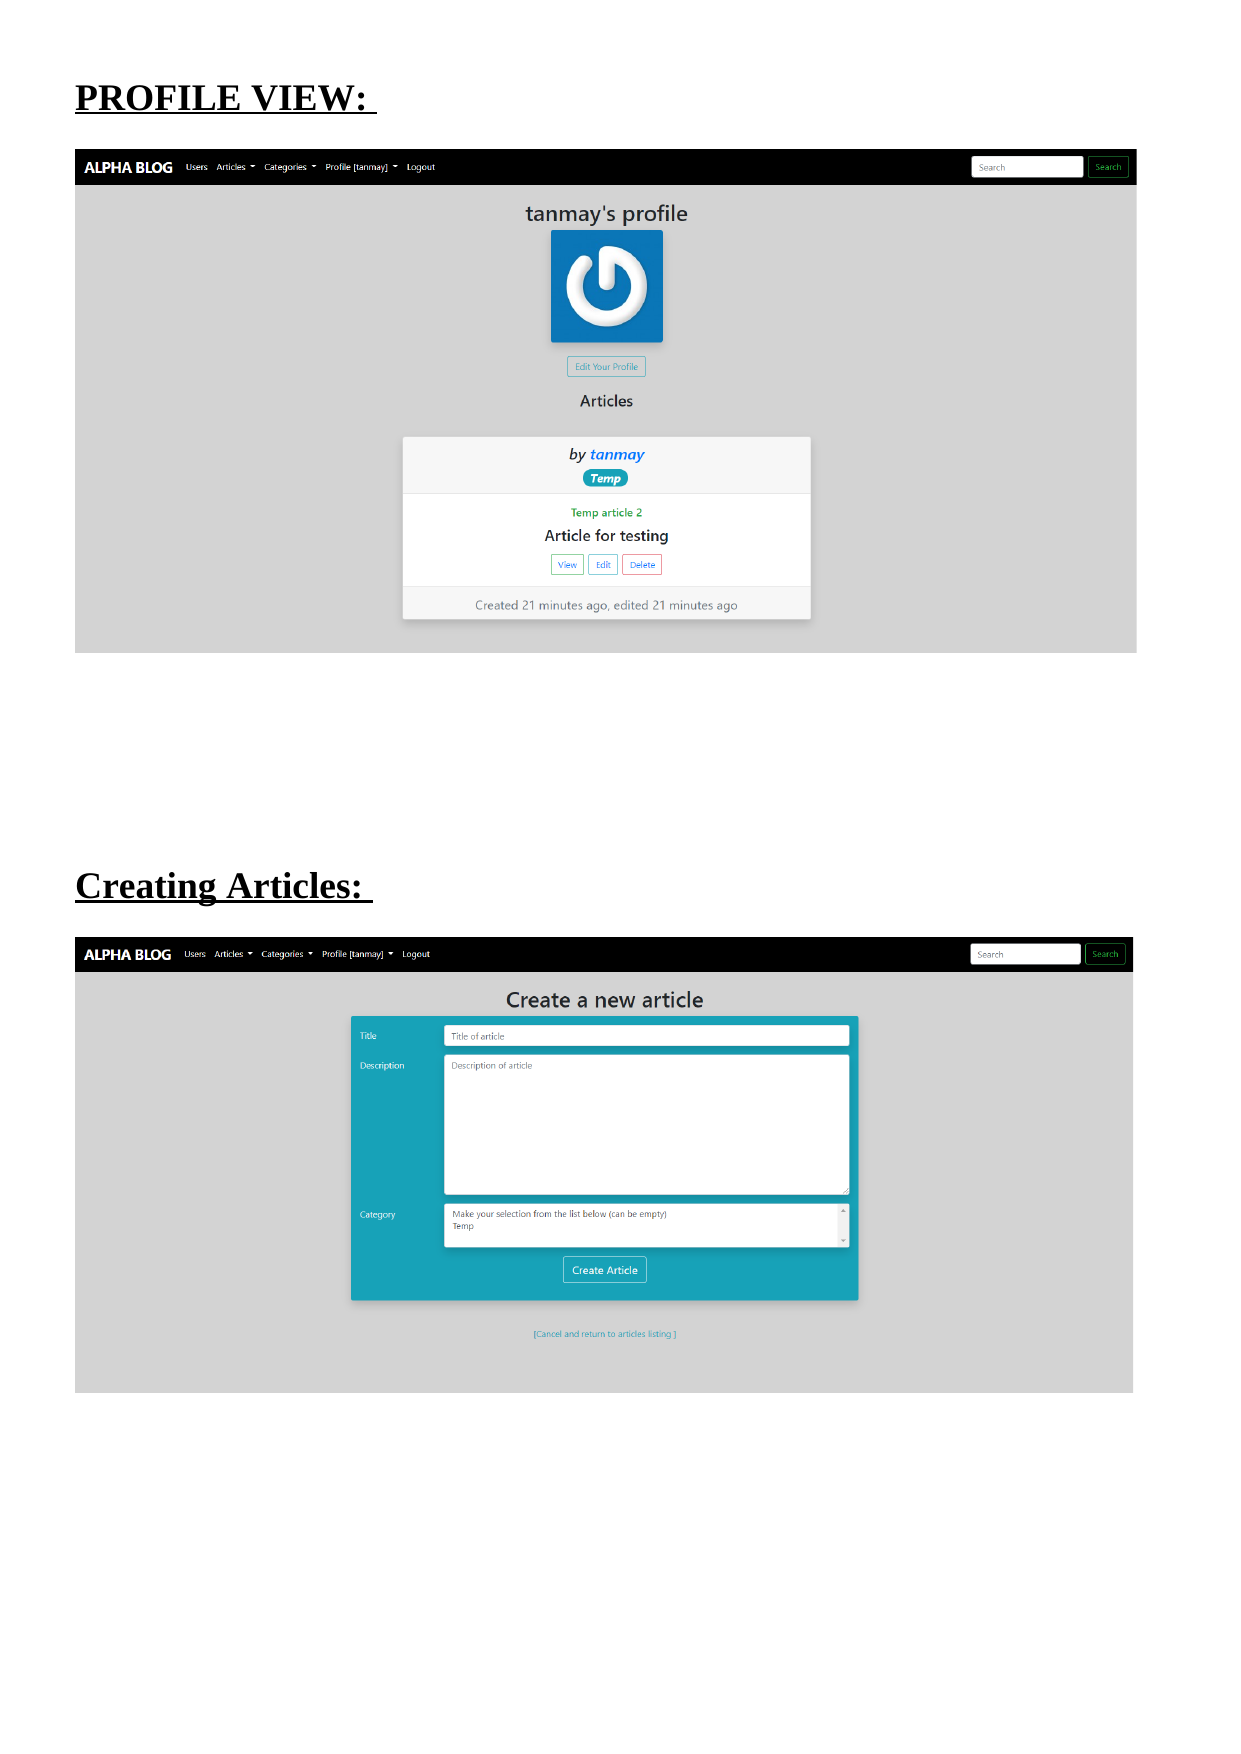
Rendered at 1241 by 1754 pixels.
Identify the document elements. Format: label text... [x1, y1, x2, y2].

picture [75, 937, 1134, 1393]
picture [75, 149, 1137, 653]
text Creating Articles: [75, 863, 1165, 906]
text PROFILE VIEW: [75, 75, 1165, 118]
